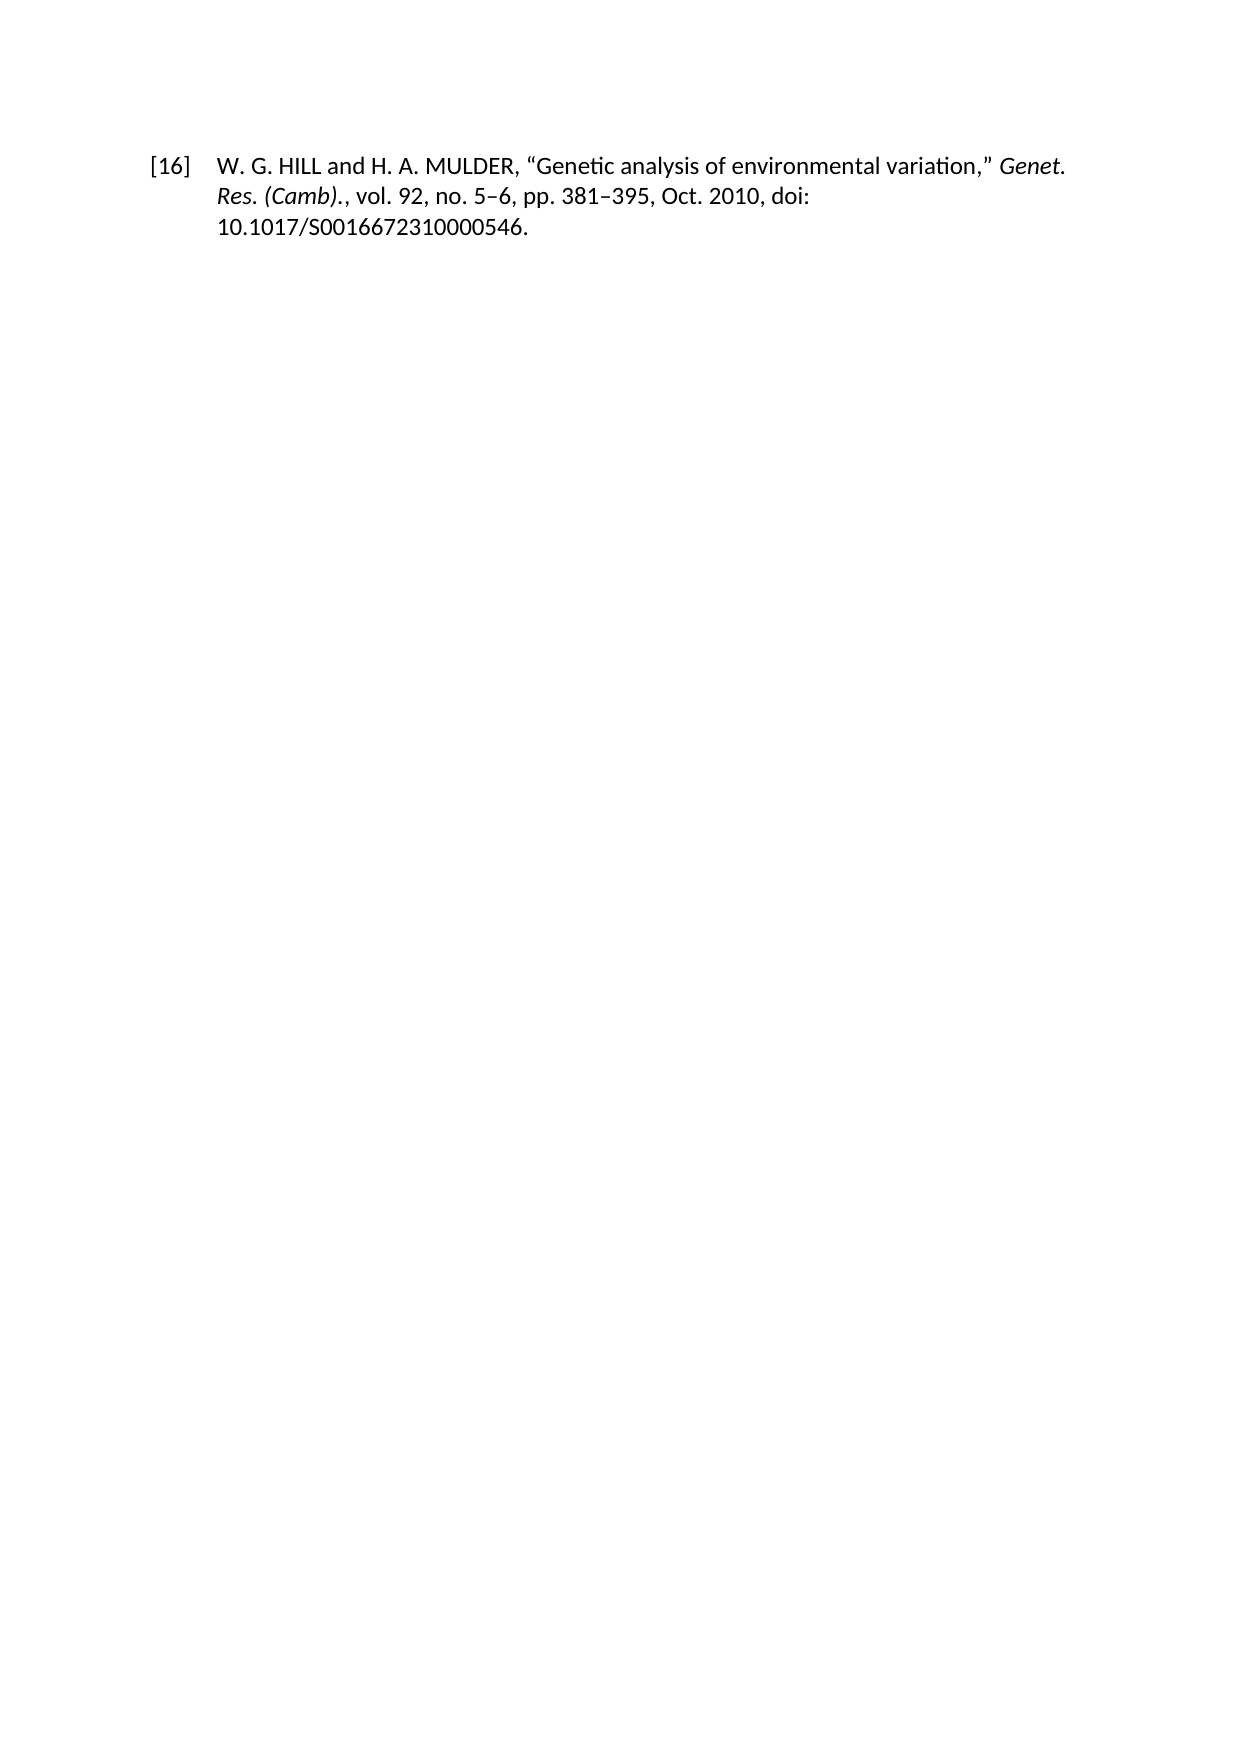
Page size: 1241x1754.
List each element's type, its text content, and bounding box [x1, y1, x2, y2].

text [16] W. G. HILL and H. A. MULDER, “Genetic analysis of environmental variation,” Genet. Res. (Camb)., vol. 92, no. 5–6, pp. 381–395, Oct. 2010, doi: 10.1017/S0016672310000546. [150, 150, 1090, 242]
